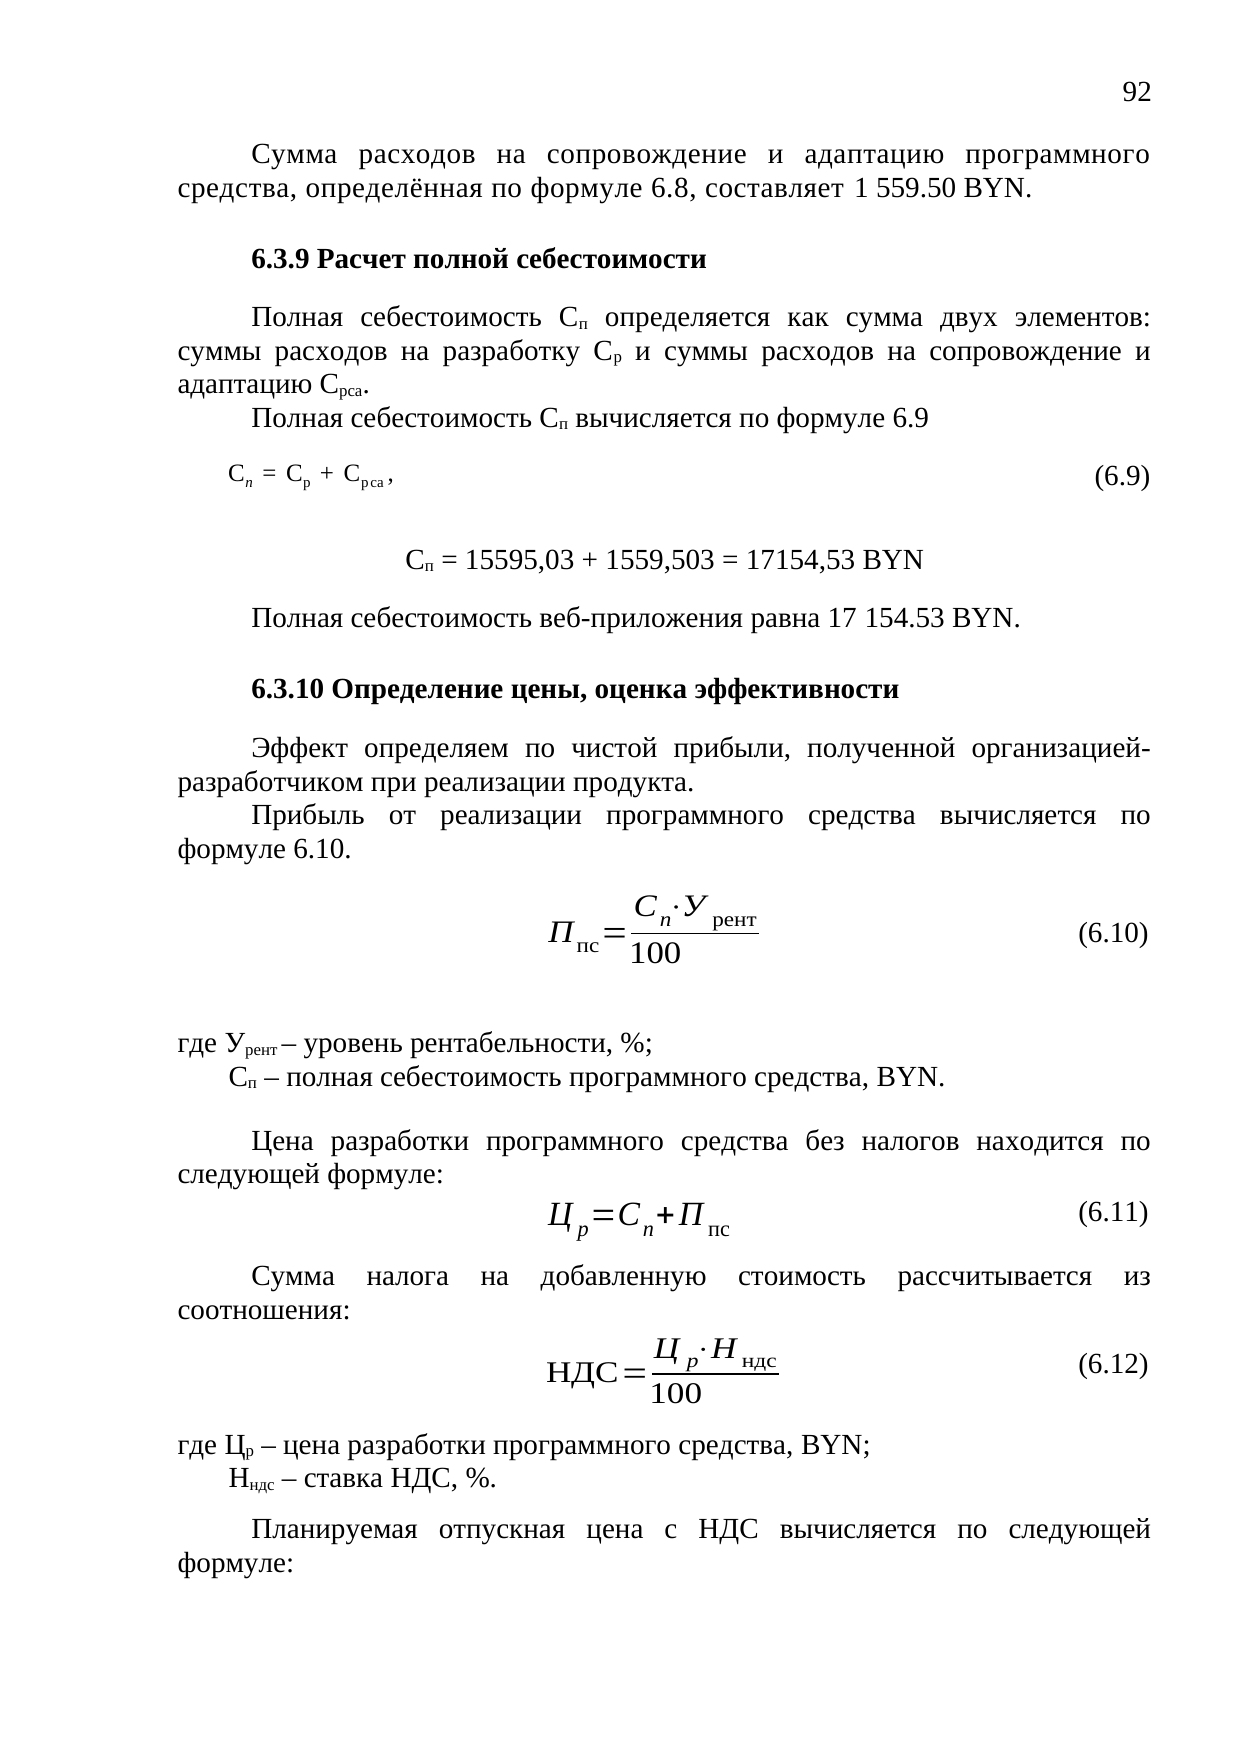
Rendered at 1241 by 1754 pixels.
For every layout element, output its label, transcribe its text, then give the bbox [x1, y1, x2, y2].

text Цена разработки программного средства без налогов находится по следующей формуле: [177, 1123, 1152, 1190]
text где Цр – цена разработки программного средства, BYN; [177, 1427, 1152, 1460]
text Полная себестоимость веб-приложения равна 17 154.53 BYN. [177, 601, 1152, 634]
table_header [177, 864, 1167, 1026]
text где Урент – уровень рентабельности, %; [177, 1026, 1152, 1059]
text Прибыль от реализации программного средства вычисляется по формуле 6.10. [177, 797, 1152, 864]
text 6.3.10 Определение цены, оценка эффективности [177, 672, 1152, 705]
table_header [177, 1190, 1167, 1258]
text Эффект определяем по чистой прибыли, полученной организацией-разработчиком при реализации продукта. [177, 730, 1152, 797]
text 6.3.9 Расчет полной себестоимости [177, 241, 1152, 274]
text Сп = 15595,03 + 1559,503 = 17154,53 BYN [177, 542, 1152, 576]
text Нндс – ставка НДС, %. [177, 1460, 1152, 1494]
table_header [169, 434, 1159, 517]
text Сумма налога на добавленную стоимость рассчитывается из соотношения: [177, 1258, 1152, 1326]
text Полная себестоимость Сп определяется как сумма двух элементов: суммы расходов на разработку Ср и суммы расходов на сопровождение и адаптацию Срса. [177, 299, 1152, 400]
text Полная себестоимость Сп вычисляется по формуле 6.9 [177, 400, 1152, 433]
text Сумма расходов на сопровождение и адаптацию программного средства, определённая по формуле 6.8, составляет 1 559.50 BYN. [177, 136, 1152, 203]
text Сп – полная себестоимость программного средства, BYN. [177, 1059, 1152, 1093]
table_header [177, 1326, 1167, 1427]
text Планируемая отпускная цена с НДС вычисляется по следующей формуле: [177, 1511, 1152, 1578]
